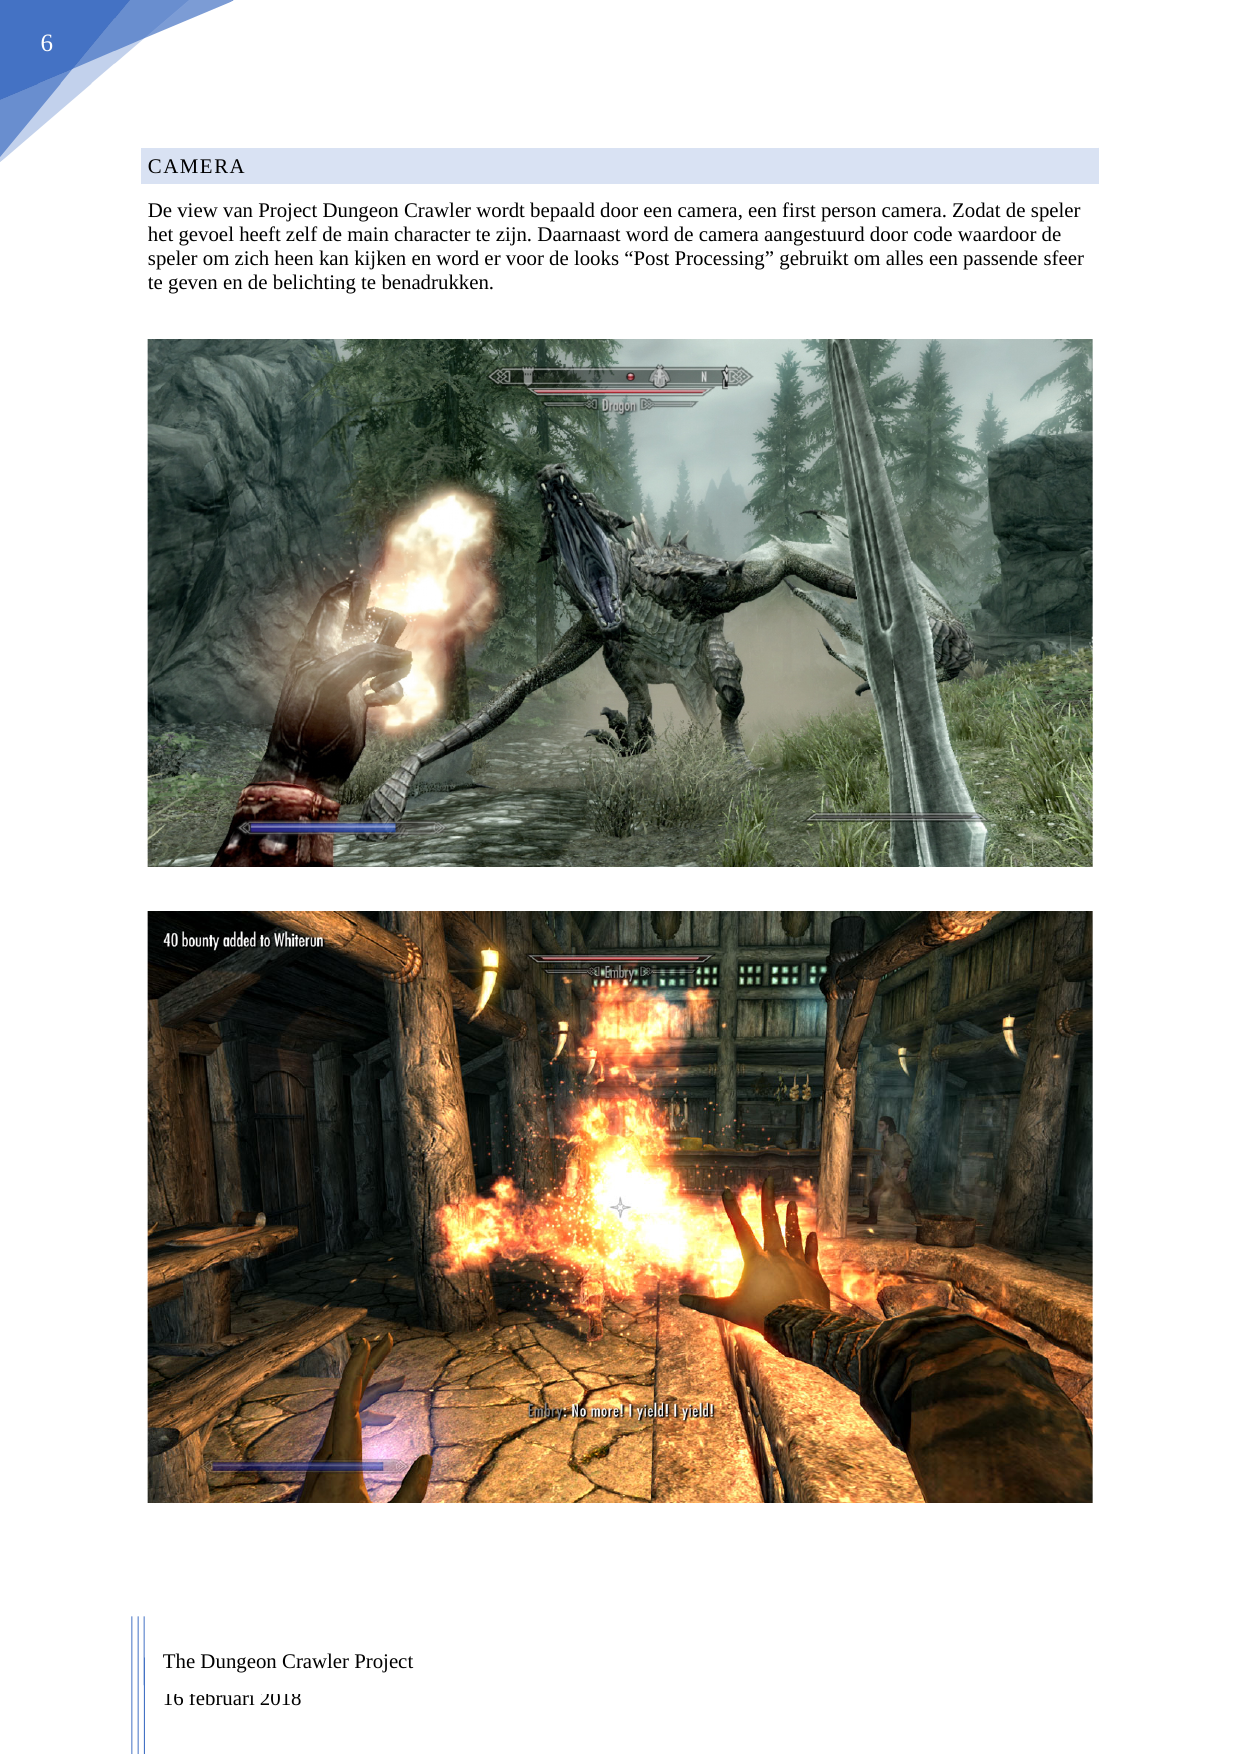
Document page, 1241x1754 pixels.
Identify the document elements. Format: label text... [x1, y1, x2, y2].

picture [147, 339, 1093, 867]
picture [147, 911, 1093, 1503]
subtitle Camera [148, 154, 1093, 178]
picture [0, 0, 236, 168]
text De view van Project Dungeon Crawler wordt bepaald door een camera, een first person camera. Zodat de speler het gevoel heeft zelf de main character te zijn. Daarnaast word de camera aangestuurd door code waardoor de speler om zich heen kan kijken en word er voor de looks “Post Processing” gebruikt om alles een passende sfeer te geven en de belichting te benadrukken. [148, 198, 1093, 294]
